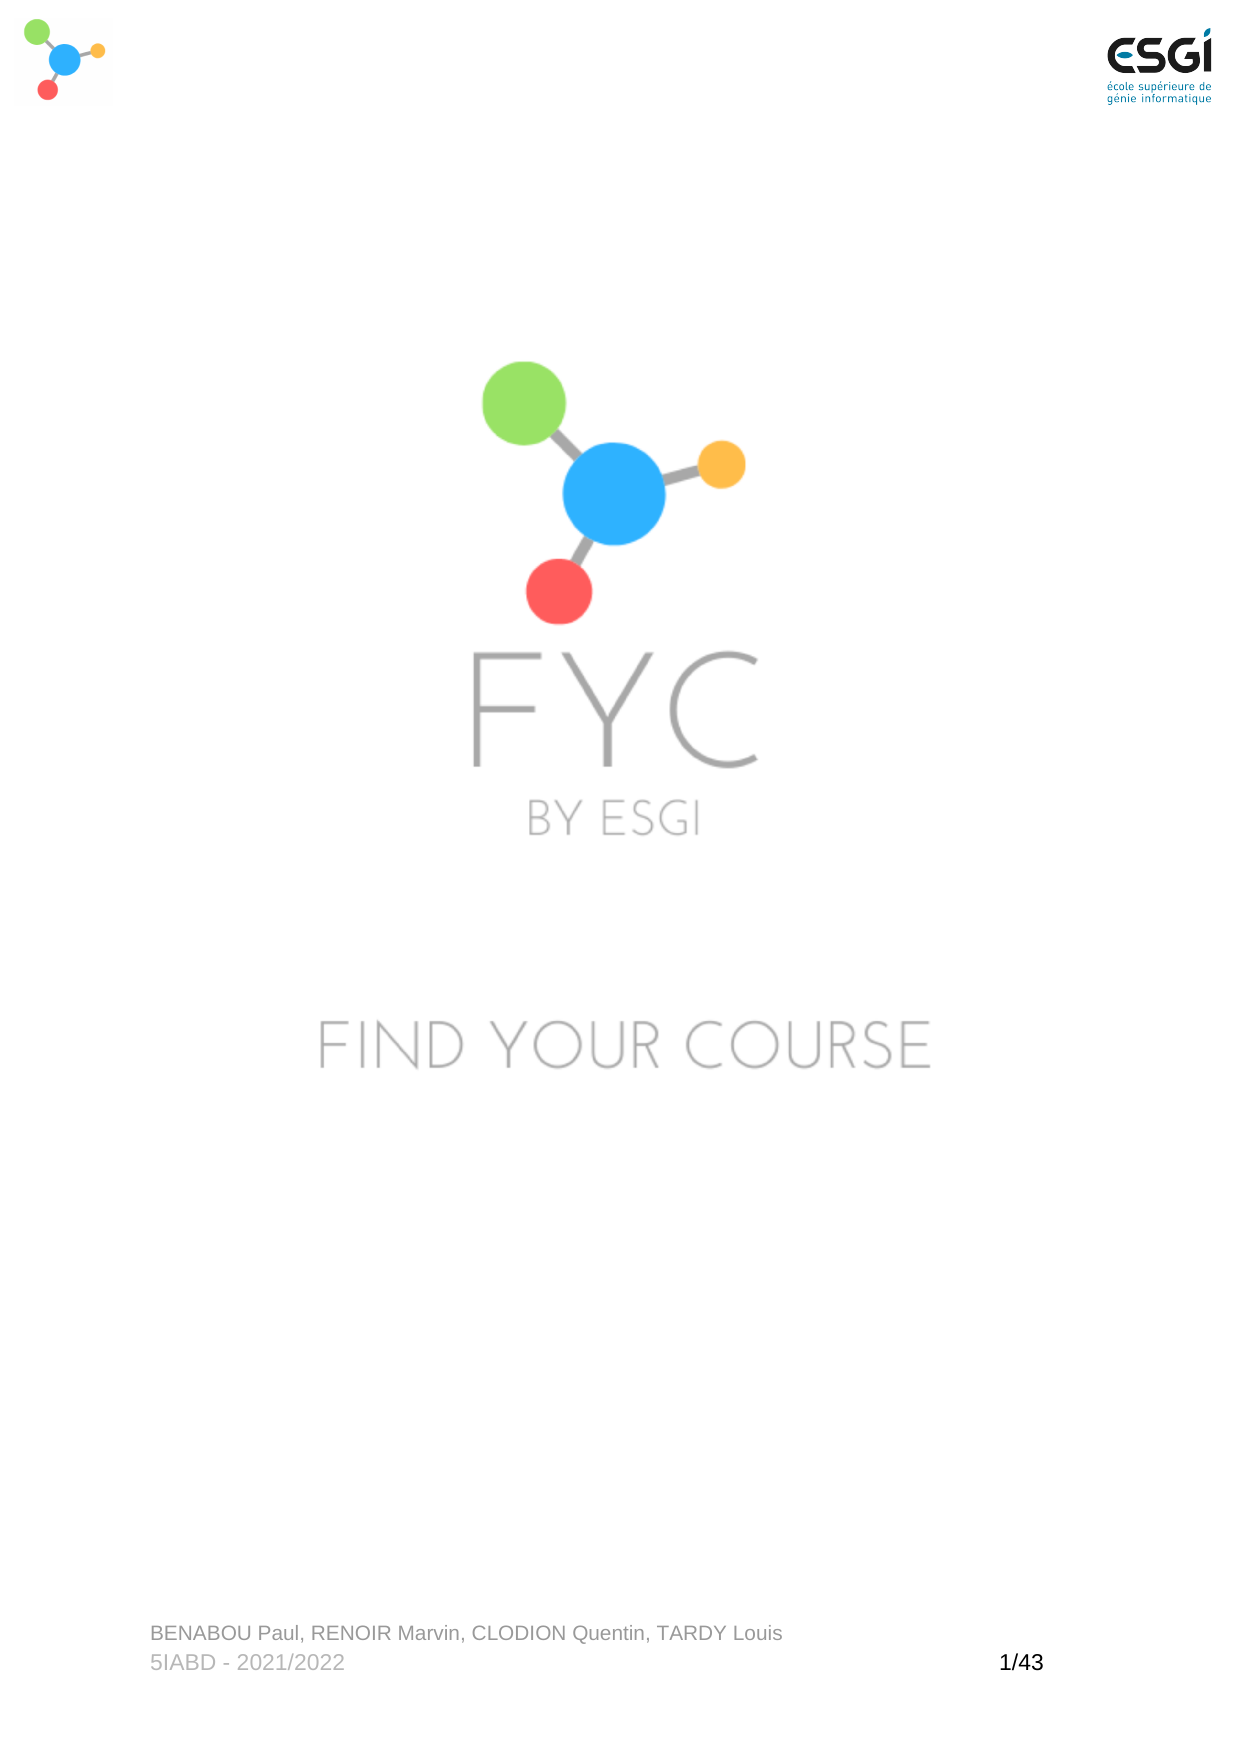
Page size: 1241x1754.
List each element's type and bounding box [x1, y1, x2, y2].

picture [14, 18, 114, 106]
picture [140, 308, 1037, 1126]
picture [1090, 18, 1228, 114]
